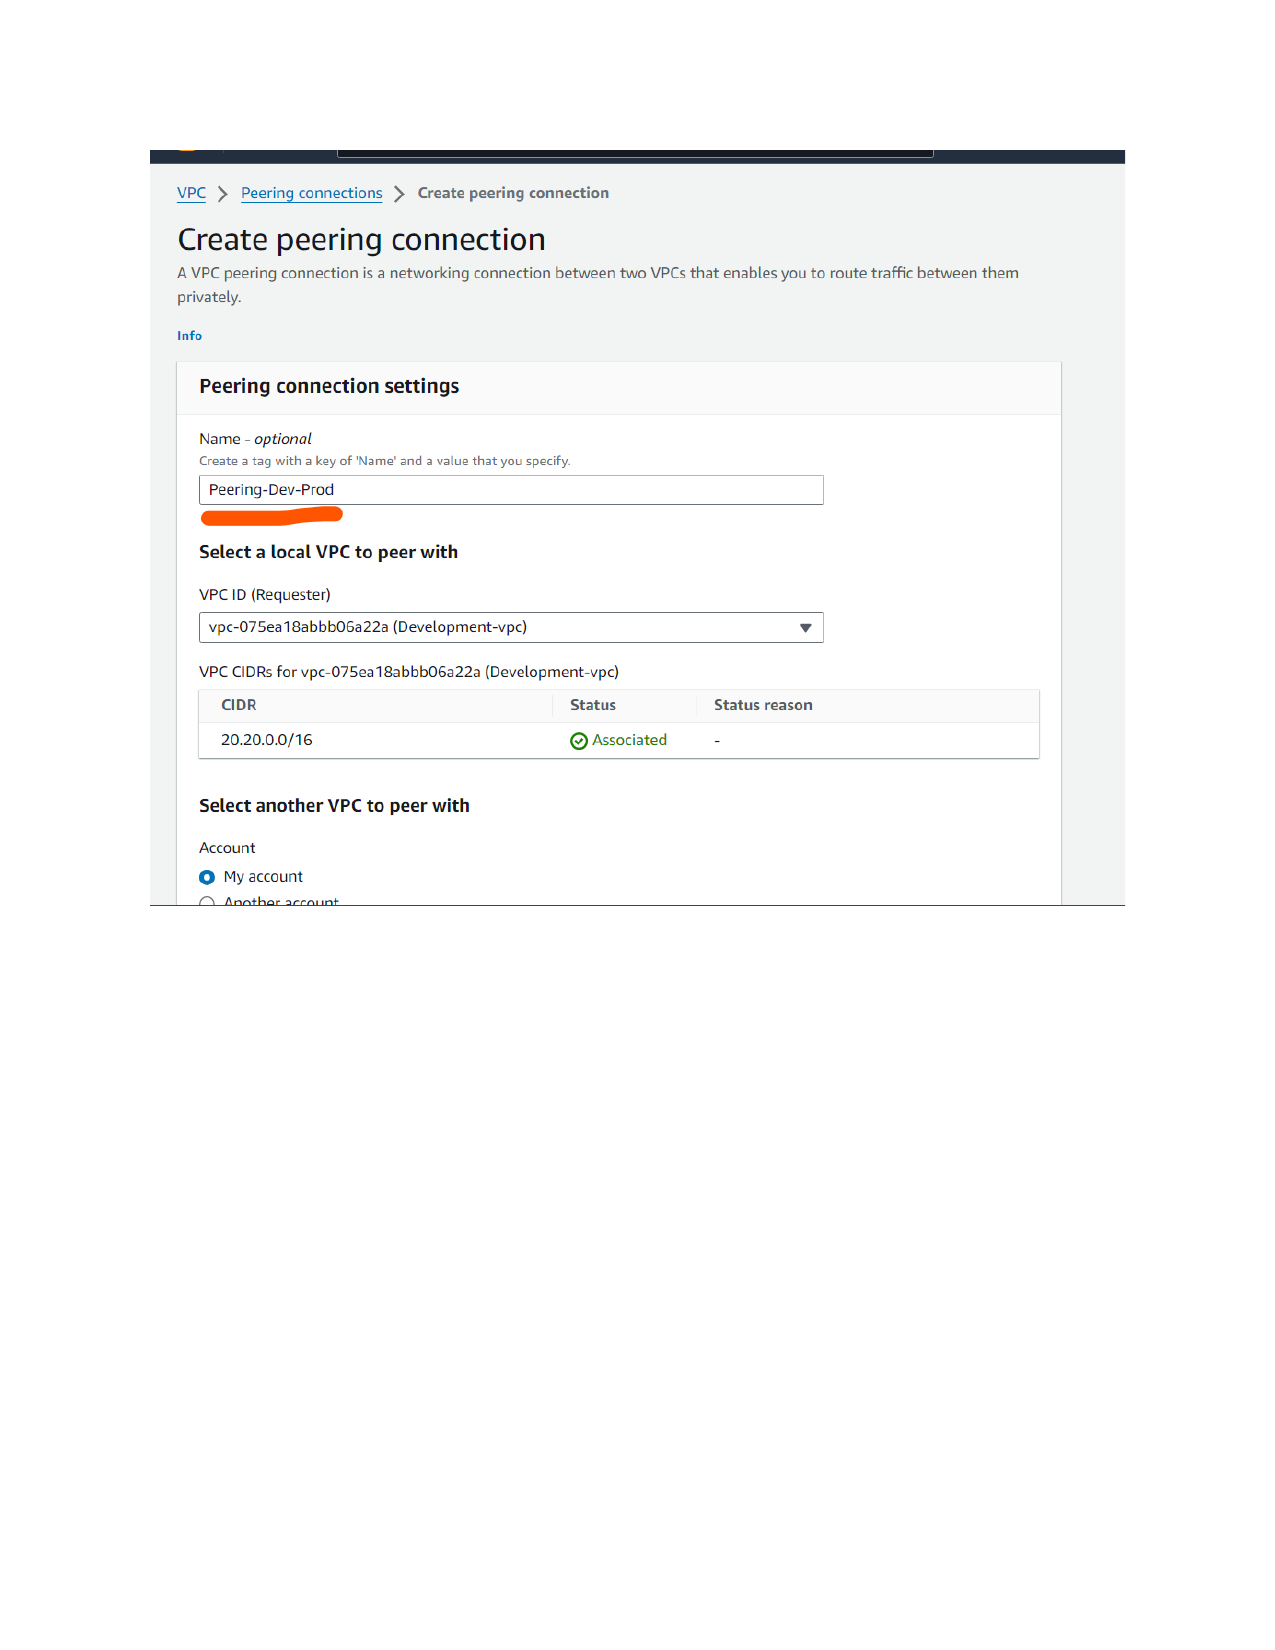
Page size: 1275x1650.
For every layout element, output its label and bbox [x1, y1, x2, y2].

picture [150, 150, 1125, 906]
